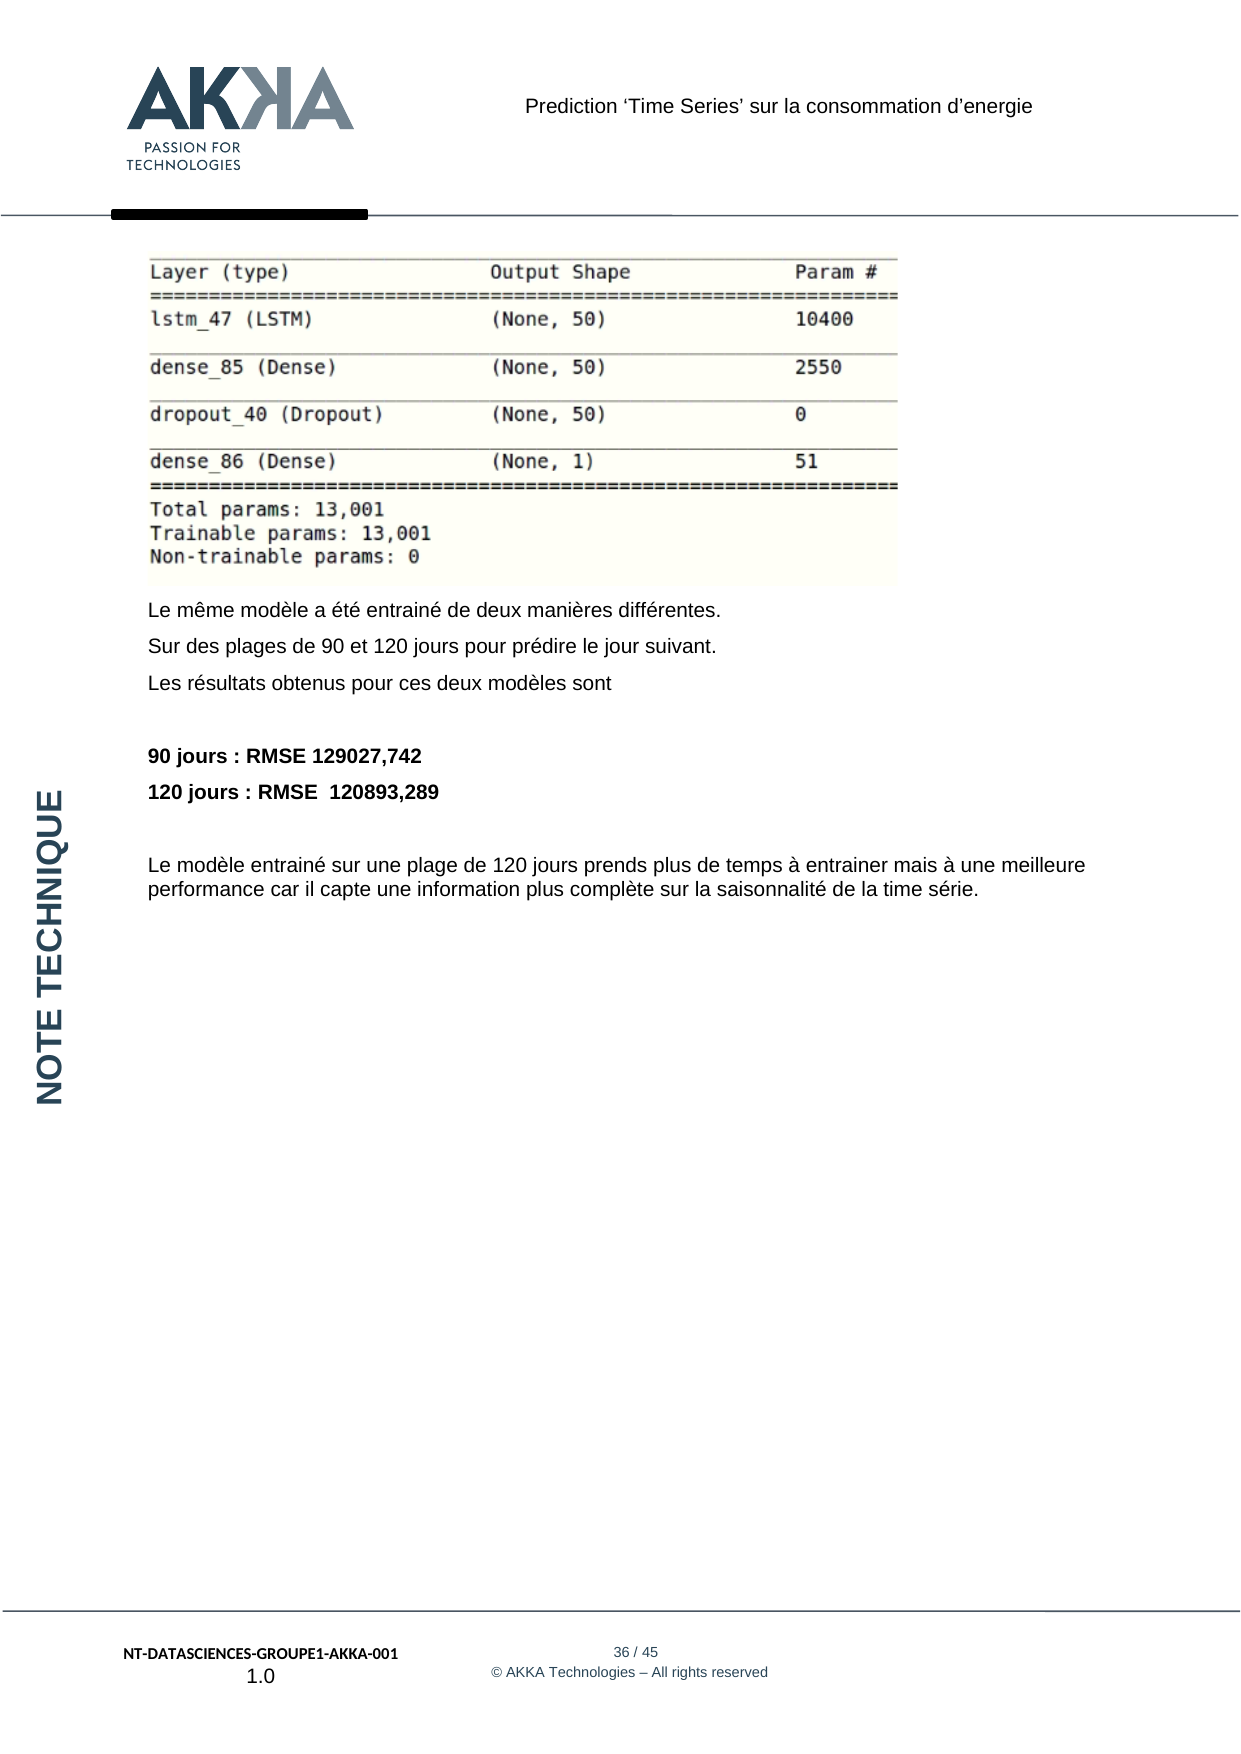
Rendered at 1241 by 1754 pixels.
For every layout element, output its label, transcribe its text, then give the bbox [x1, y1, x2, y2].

text Le même modèle a été entrainé de deux manières différentes. [148, 598, 1093, 622]
picture [147, 251, 898, 586]
text Le modèle entrainé sur une plage de 120 jours prends plus de temps à entrainer mais à une meilleure performance car il capte une information plus complète sur la saisonnalité de la time série. [148, 853, 1093, 901]
text Sur des plages de 90 et 120 jours pour prédire le jour suivant. [148, 634, 1093, 658]
picture [119, 56, 355, 176]
text 120 jours : RMSE 120893,289 [148, 780, 1093, 804]
text Les résultats obtenus pour ces deux modèles sont [148, 671, 1093, 695]
text 90 jours : RMSE 129027,742 [148, 744, 1093, 768]
